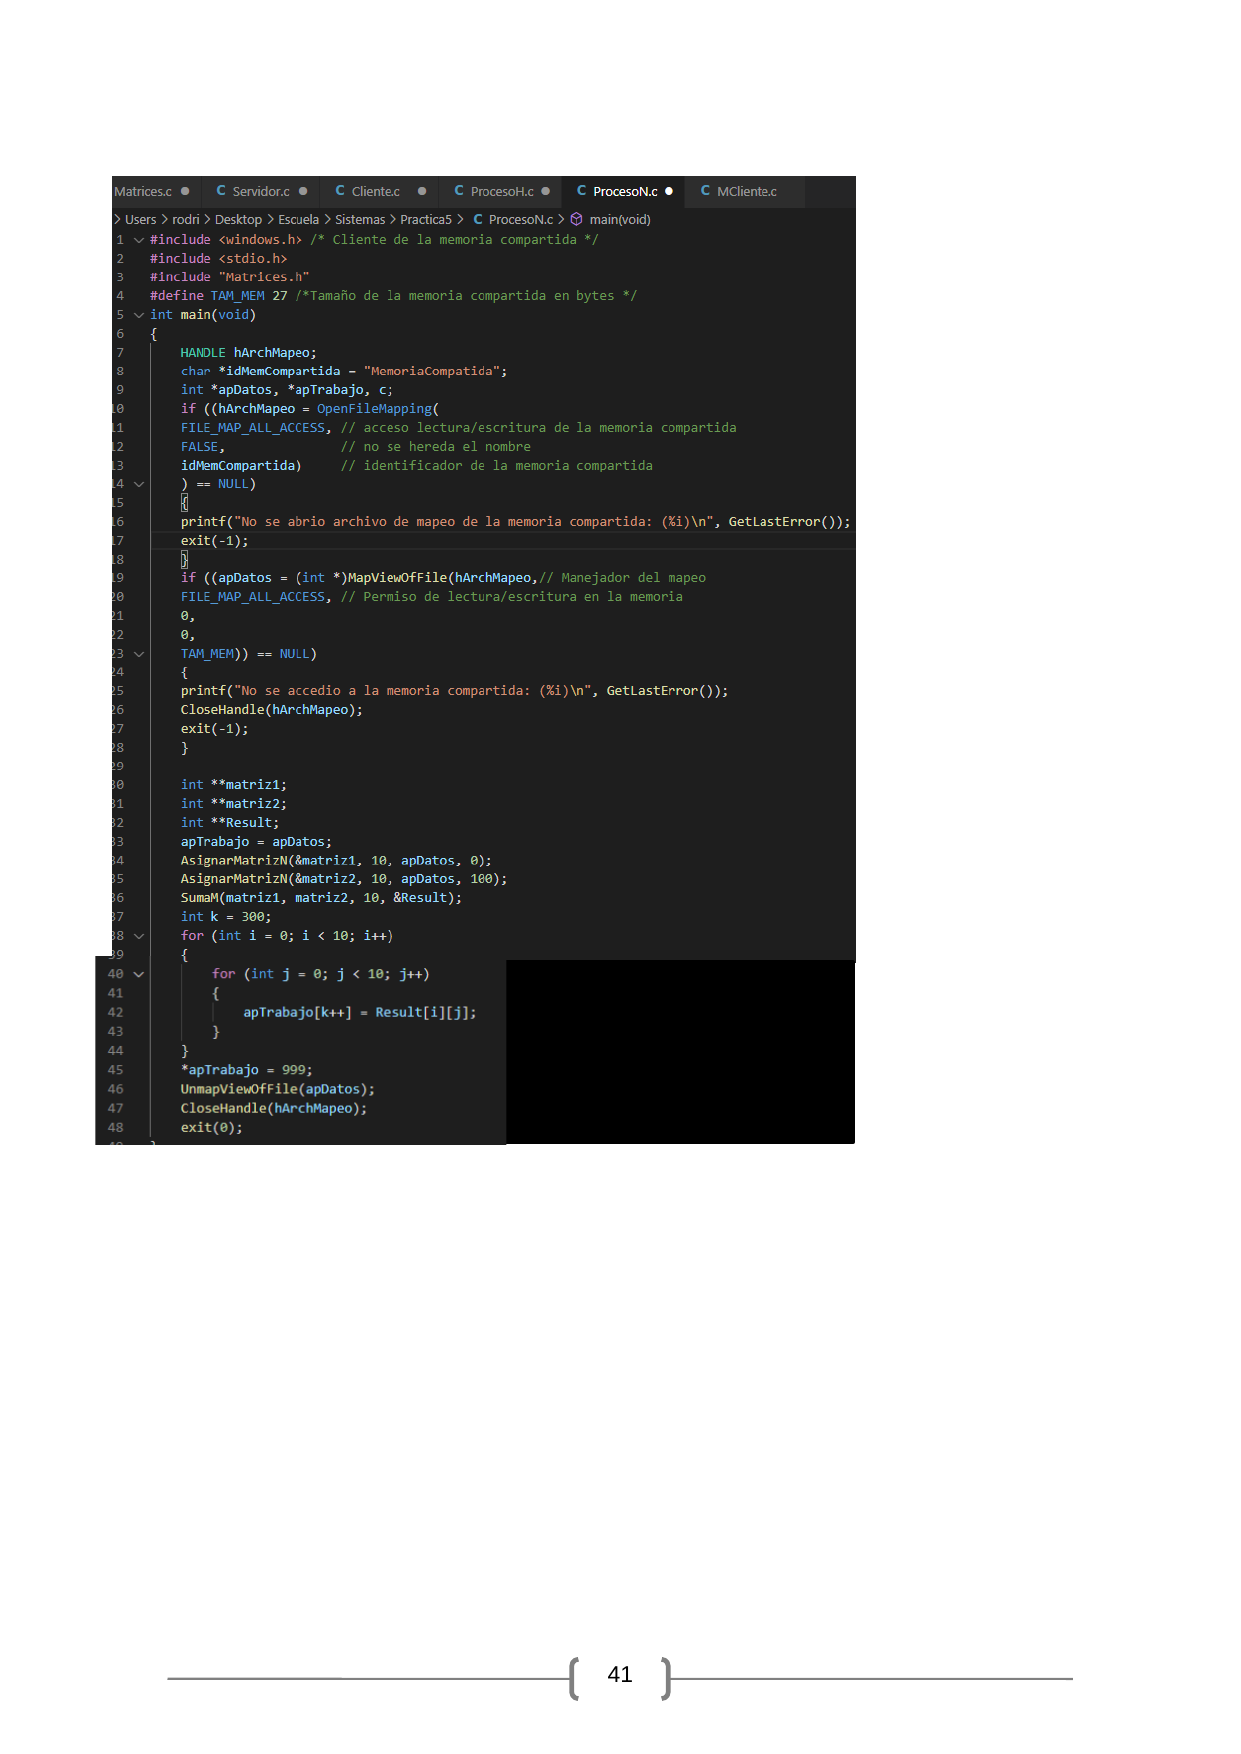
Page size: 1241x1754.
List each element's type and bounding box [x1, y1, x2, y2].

picture [95, 176, 856, 1145]
